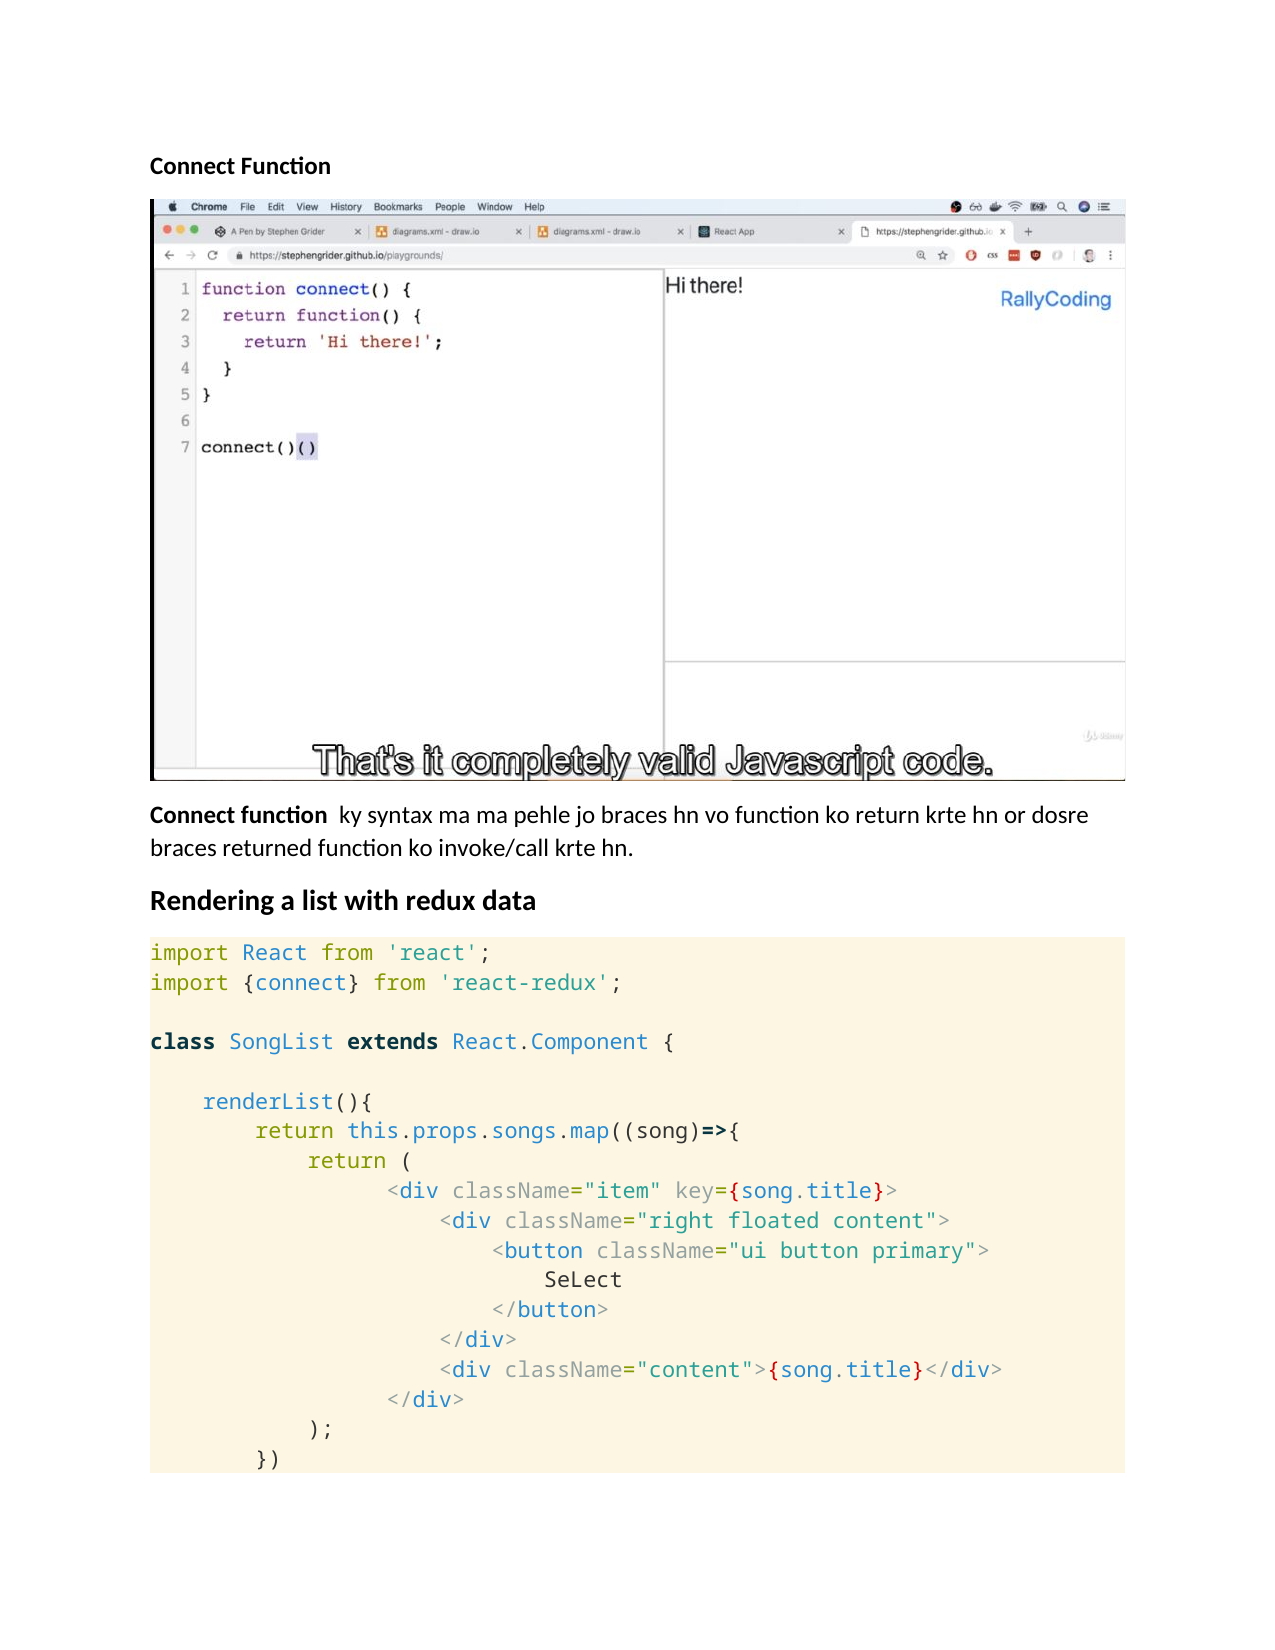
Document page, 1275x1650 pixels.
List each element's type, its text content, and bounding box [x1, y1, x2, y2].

text <button className="ui button primary"> [150, 1234, 1125, 1264]
text return ( [150, 1145, 1125, 1175]
text return this.props.songs.map((song)=>{ [150, 1115, 1125, 1145]
text Connect function ky syntax ma ma pehle jo braces hn vo function ko return krte hn or dosre braces returned function ko invoke/call krte hn. [150, 799, 1125, 862]
picture [150, 199, 1125, 781]
text </div> [150, 1324, 1125, 1354]
text import {connect} from 'react-redux'; [150, 966, 1125, 996]
text import React from 'react'; [150, 937, 1125, 966]
text }) [150, 1443, 1125, 1473]
text Rendering a list with redux data [150, 882, 1125, 917]
text </div> [150, 1383, 1125, 1413]
text renderList(){ [150, 1086, 1125, 1115]
text </button> [150, 1294, 1125, 1324]
text Connect Function [150, 150, 1125, 181]
text ); [150, 1413, 1125, 1443]
text <div className="content">{song.title}</div> [150, 1354, 1125, 1383]
text SeLect [150, 1264, 1125, 1294]
text <div className="item" key={song.title}> [150, 1175, 1125, 1205]
text <div className="right floated content"> [150, 1205, 1125, 1234]
text class SongList extends React.Component { [150, 1026, 1125, 1056]
